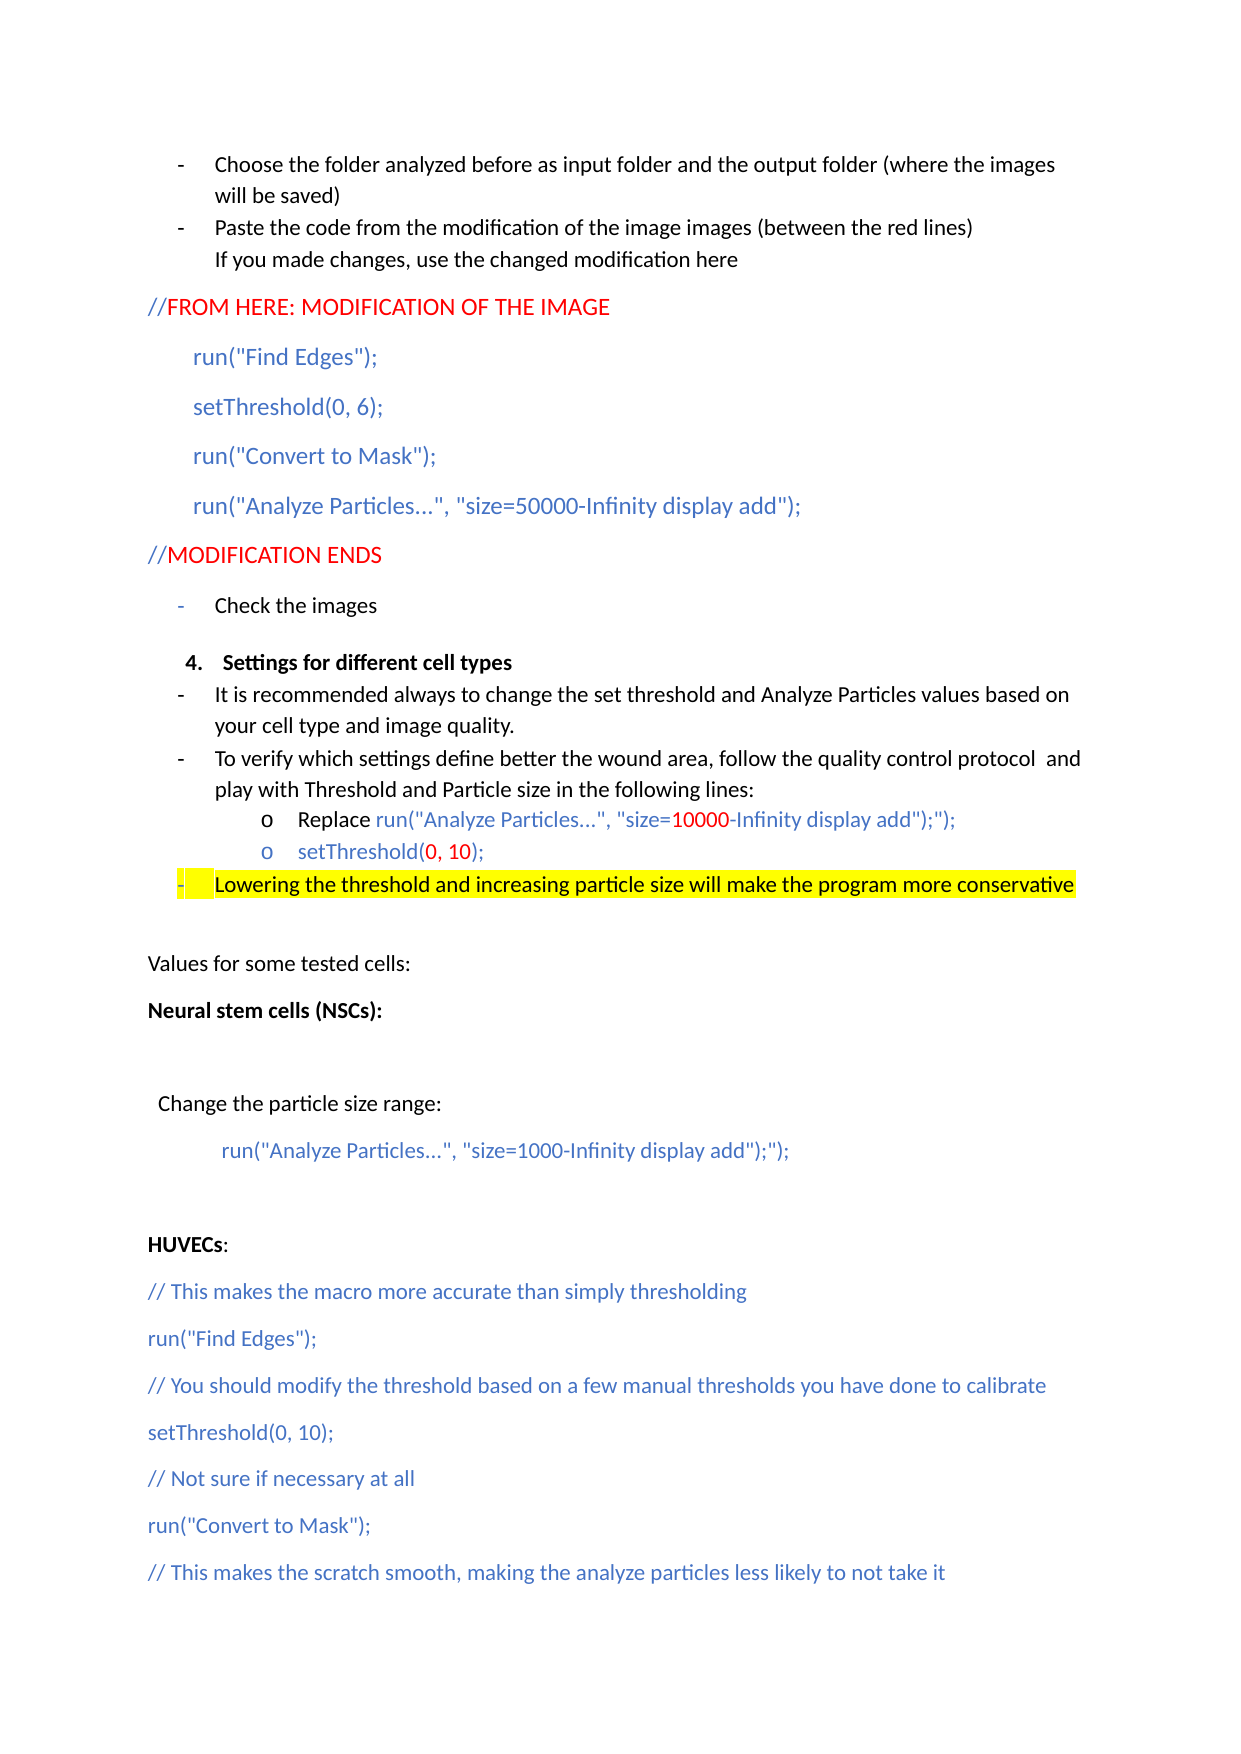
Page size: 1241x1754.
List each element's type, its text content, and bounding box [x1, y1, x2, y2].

text Change the particle size range: [148, 1089, 1093, 1117]
list Check the images [177, 589, 1093, 620]
list setThreshold(0, 10); [260, 837, 1093, 866]
text setThreshold(0, 10); [148, 1418, 1093, 1446]
text setThreshold(0, 6); [148, 391, 1093, 421]
text // You should modify the threshold based on a few manual thresholds you have done to calibrate [148, 1371, 1093, 1399]
text // This makes the scratch smooth, making the analyze particles less likely to not take it [148, 1558, 1093, 1586]
text run("Analyze Particles...", "size=50000-Infinity display add"); [148, 490, 1093, 520]
text run("Find Edges"); [148, 341, 1093, 372]
text run("Convert to Mask"); [148, 1511, 1093, 1539]
text HUVECs: [148, 1230, 1093, 1258]
list To verify which settings define better the wound area, follow the quality control protocol and play with Threshold and Particle size in the following lines: [177, 742, 1093, 803]
text run("Convert to Mask"); [148, 440, 1093, 471]
text run("Find Edges"); [148, 1324, 1093, 1352]
text // Not sure if necessary at all [148, 1464, 1093, 1492]
text //MODIFICATION ENDS [148, 539, 1093, 570]
list Replace run("Analyze Particles...", "size=10000-Infinity display add");"); [260, 805, 1093, 834]
list Lowering the threshold and increasing particle size will make the program more conservative [214, 868, 1093, 899]
list It is recommended always to change the set threshold and Analyze Particles values based on your cell type and image quality. [177, 678, 1093, 739]
text Neural stem cells (NSCs): [148, 996, 1093, 1024]
list Choose the folder analyzed before as input folder and the output folder (where the images will be saved) [177, 148, 1093, 209]
subtitle Settings for different cell types [185, 648, 1093, 676]
text // This makes the macro more accurate than simply thresholding [148, 1277, 1093, 1305]
text Values for some tested cells: [148, 919, 1093, 977]
list Paste the code from the modification of the image images (between the red lines) If you made changes, use the changed modification here [177, 211, 1093, 273]
text run("Analyze Particles...", "size=1000-Infinity display add");"); [148, 1136, 1093, 1164]
text //FROM HERE: MODIFICATION OF THE IMAGE [148, 292, 1093, 322]
